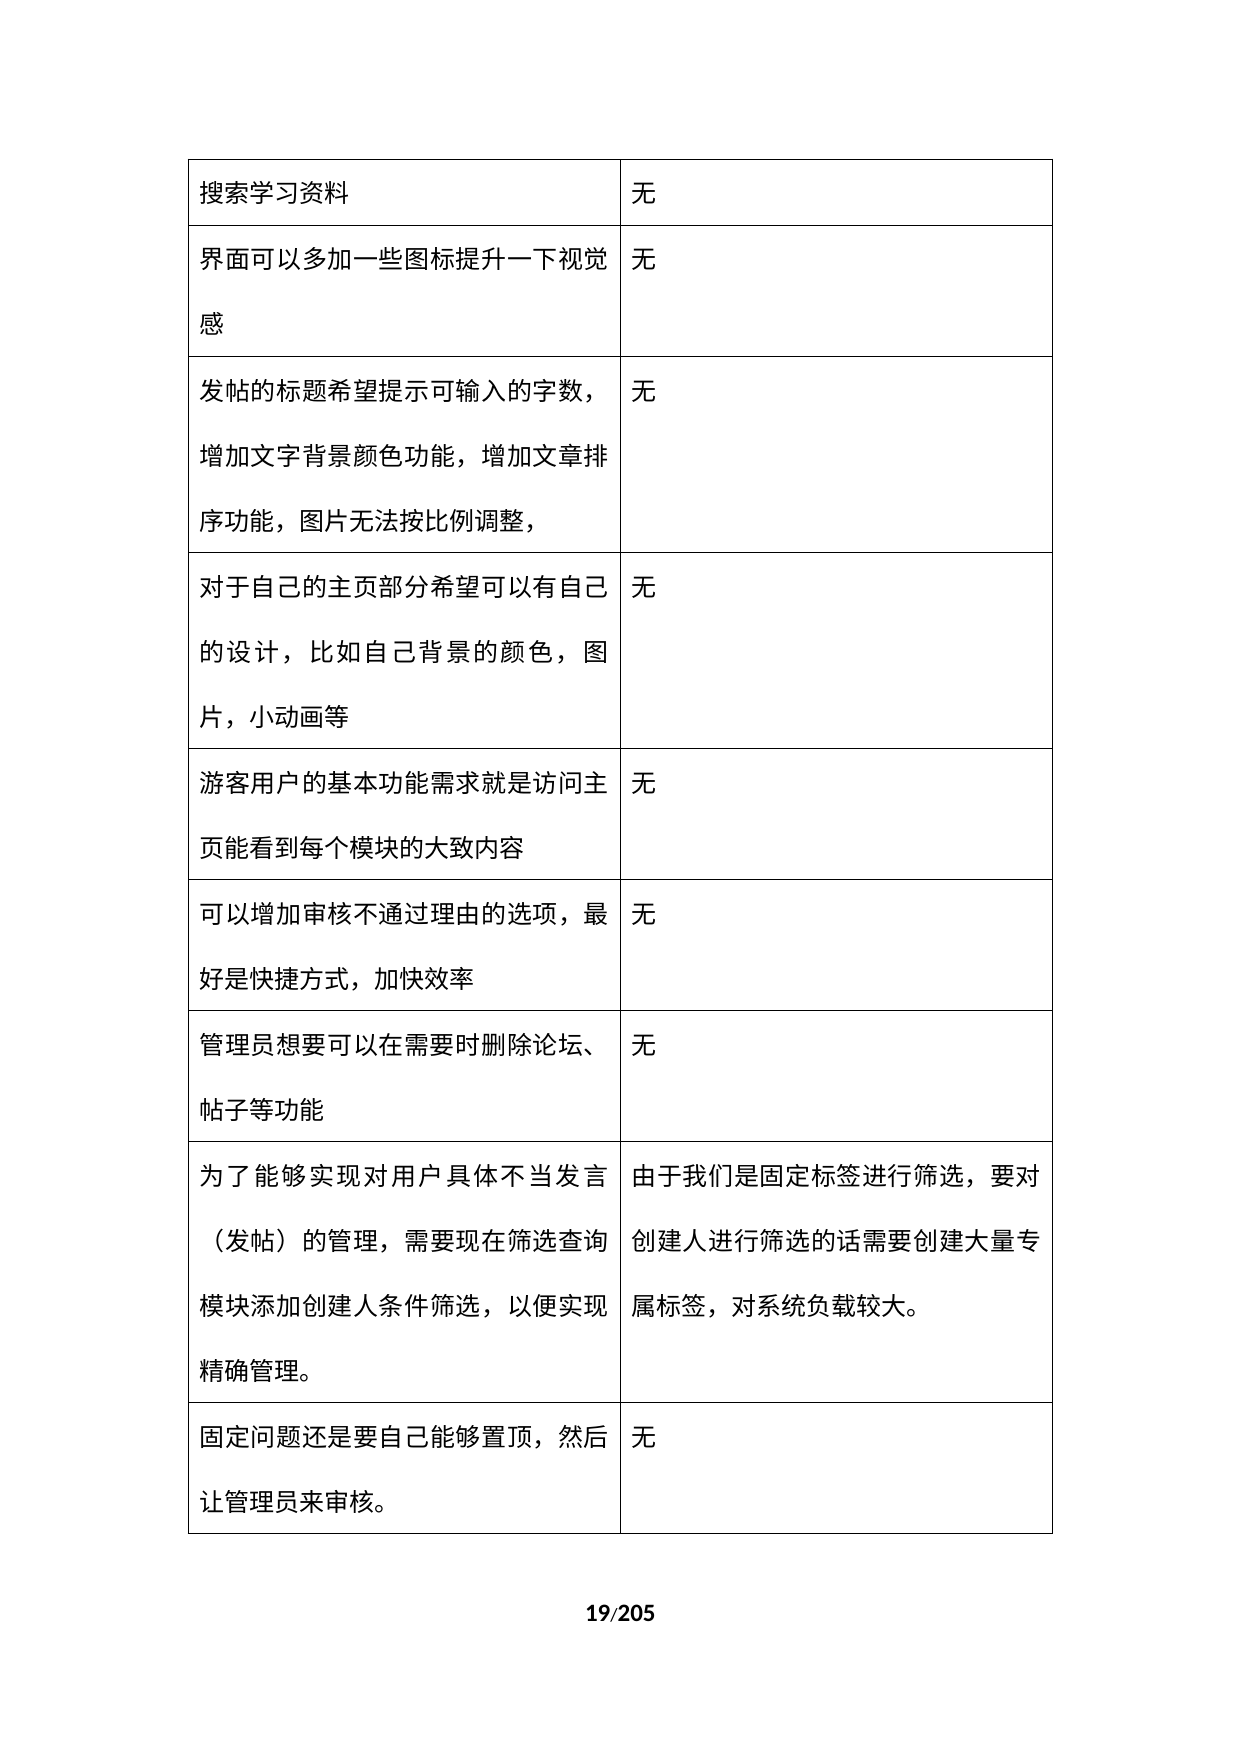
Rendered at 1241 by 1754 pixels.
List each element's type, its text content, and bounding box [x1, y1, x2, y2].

table_cell 界面可以多加一些图标提升一下视觉感 [189, 226, 620, 356]
table_cell 无 [621, 880, 1052, 1010]
table_cell 无 [621, 226, 1052, 356]
table_cell 无 [621, 749, 1052, 879]
table_cell 无 [621, 357, 1052, 552]
table_cell 无 [621, 1011, 1052, 1141]
table_cell 发帖的标题希望提示可输入的字数，增加文字背景颜色功能，增加文章排序功能，图片无法按比例调整， [189, 357, 620, 552]
table_cell 为了能够实现对用户具体不当发言（发帖）的管理，需要现在筛选查询模块添加创建人条件筛选，以便实现精确管理。 [189, 1142, 620, 1402]
table_cell 由于我们是固定标签进行筛选，要对创建人进行筛选的话需要创建大量专属标签，对系统负载较大。 [621, 1142, 1052, 1402]
table_cell 对于自己的主页部分希望可以有自己的设计，比如自己背景的颜色，图片，小动画等 [189, 553, 620, 748]
table_cell 无 [621, 160, 1052, 224]
table_cell 固定问题还是要自己能够置顶，然后让管理员来审核。 [189, 1403, 620, 1533]
table_cell 游客用户的基本功能需求就是访问主页能看到每个模块的大致内容 [189, 749, 620, 879]
table_cell 搜索学习资料 [189, 160, 620, 224]
table_cell 无 [621, 553, 1052, 748]
table_cell 可以增加审核不通过理由的选项，最好是快捷方式，加快效率 [189, 880, 620, 1010]
table_cell 管理员想要可以在需要时删除论坛、帖子等功能 [189, 1011, 620, 1141]
table_cell 无 [621, 1403, 1052, 1533]
